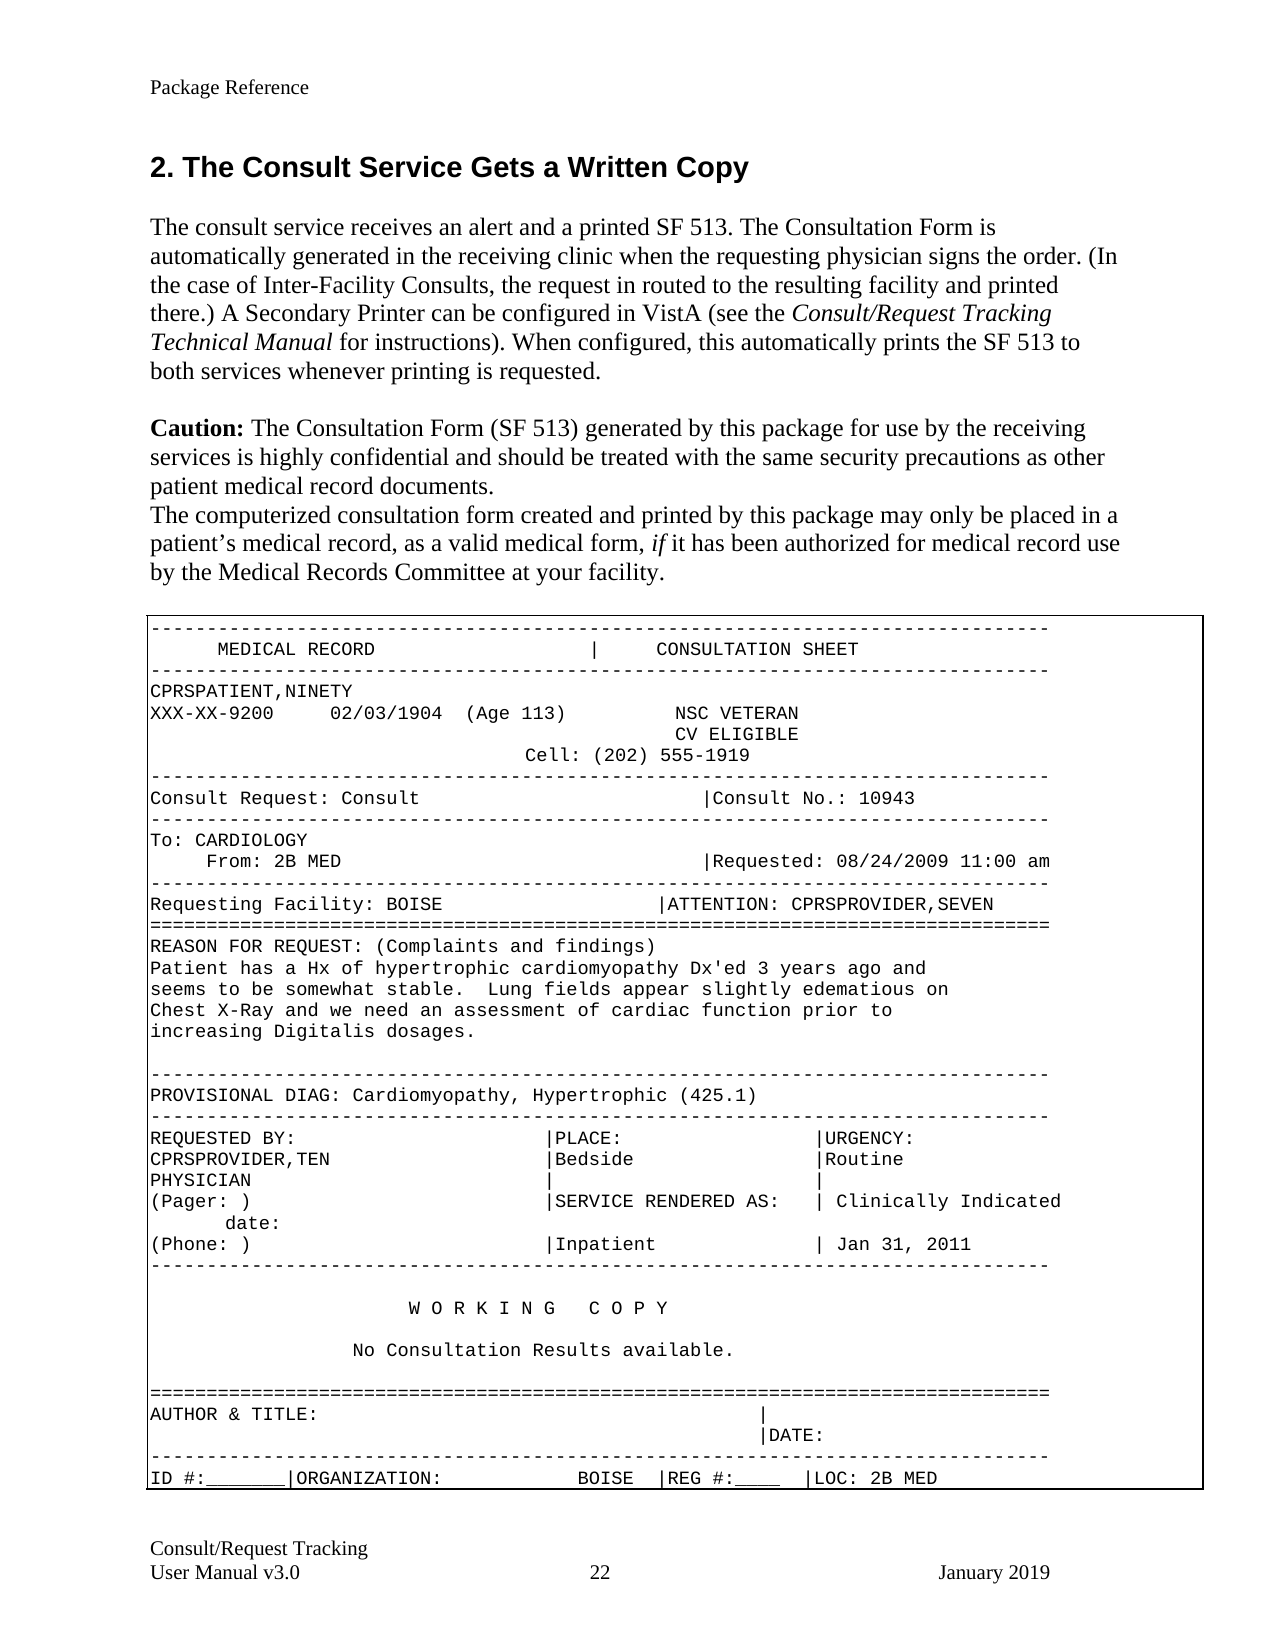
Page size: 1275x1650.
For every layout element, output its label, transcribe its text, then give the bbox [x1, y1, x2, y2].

text -------------------------------------------------------------------------------- [148, 1252, 1202, 1277]
text Caution: The Consultation Form (SF 513) generated by this package for use by the receiving services is highly confidential and should be treated with the same security precautions as other patient medical record documents. [150, 413, 1125, 500]
text To: CARDIOLOGY [148, 827, 1202, 848]
text (Pager: ) |SERVICE RENDERED AS: | Clinically Indicated [148, 1188, 1202, 1210]
text PHYSICIAN | | [148, 1167, 1202, 1188]
text The computerized consultation form created and printed by this package may only be placed in a patient’s medical record, as a valid medical form, if it has been authorized for medical record use by the Medical Records Committee at your facility. [150, 500, 1125, 586]
text Requesting Facility: BOISE |ATTENTION: CPRSPROVIDER,SEVEN [148, 891, 1202, 912]
text CPRSPROVIDER,TEN |Bedside |Routine [148, 1146, 1202, 1167]
text -------------------------------------------------------------------------------- [148, 1103, 1202, 1125]
text ================================================================================ [148, 912, 1202, 933]
text ID #:_______|ORGANIZATION: BOISE |REG #:____ |LOC: 2B MED [148, 1465, 1202, 1488]
text -------------------------------------------------------------------------------- [148, 806, 1202, 827]
text |DATE: [148, 1422, 1202, 1443]
text -------------------------------------------------------------------------------- [148, 870, 1202, 891]
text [148, 1443, 1202, 1465]
text increasing Digitalis dosages. [148, 1018, 1202, 1043]
text The consult service receives an alert and a printed SF 513. The Consultation Form is automatically generated in the receiving clinic when the requesting physician signs the order. (In the case of Inter-Facility Consults, the request in routed to the resulting facility and printed there.) A Secondary Printer can be configured in VistA (see the Consult/Request Tracking Technical Manual for instructions). When configured, this automatically prints the SF 513 to both services whenever printing is requested. [150, 212, 1125, 385]
text -------------------------------------------------------------------------------- [148, 616, 1202, 636]
text -------------------------------------------------------------------------------- [148, 657, 1202, 678]
text seems to be somewhat stable. Lung fields appear slightly edematious on [148, 976, 1202, 997]
text Cell: (202) 555-1919 [148, 742, 1202, 763]
text From: 2B MED |Requested: 08/24/2009 11:00 am [148, 848, 1202, 870]
text REQUESTED BY: |PLACE: |URGENCY: [148, 1125, 1202, 1146]
text Patient has a Hx of hypertrophic cardiomyopathy Dx'ed 3 years ago and [148, 955, 1202, 976]
text CPRSPATIENT,NINETY [148, 678, 1202, 700]
text ================================================================================ [148, 1380, 1202, 1401]
text date: [148, 1210, 1202, 1231]
text XXX-XX-9200 02/03/1904 (Age 113) NSC VETERAN [148, 700, 1202, 721]
text -------------------------------------------------------------------------------- [148, 763, 1202, 785]
text No Consultation Results available. [148, 1337, 1202, 1362]
text (Phone: ) |Inpatient | Jan 31, 2011 [148, 1231, 1202, 1252]
text AUTHOR & TITLE: | [148, 1401, 1202, 1422]
text CV ELIGIBLE [148, 721, 1202, 742]
text Chest X-Ray and we need an assessment of cardiac function prior to [148, 997, 1202, 1018]
text PROVISIONAL DIAG: Cardiomyopathy, Hypertrophic (425.1) [148, 1082, 1202, 1103]
text Consult Request: Consult |Consult No.: 10943 [148, 785, 1202, 806]
subtitle 2. The Consult Service Gets a Written Copy [150, 150, 1125, 183]
text MEDICAL RECORD | CONSULTATION SHEET [148, 636, 1202, 657]
text REASON FOR REQUEST: (Complaints and findings) [148, 933, 1202, 955]
text -------------------------------------------------------------------------------- [148, 1061, 1202, 1082]
text W O R K I N G C O P Y [148, 1295, 1202, 1320]
